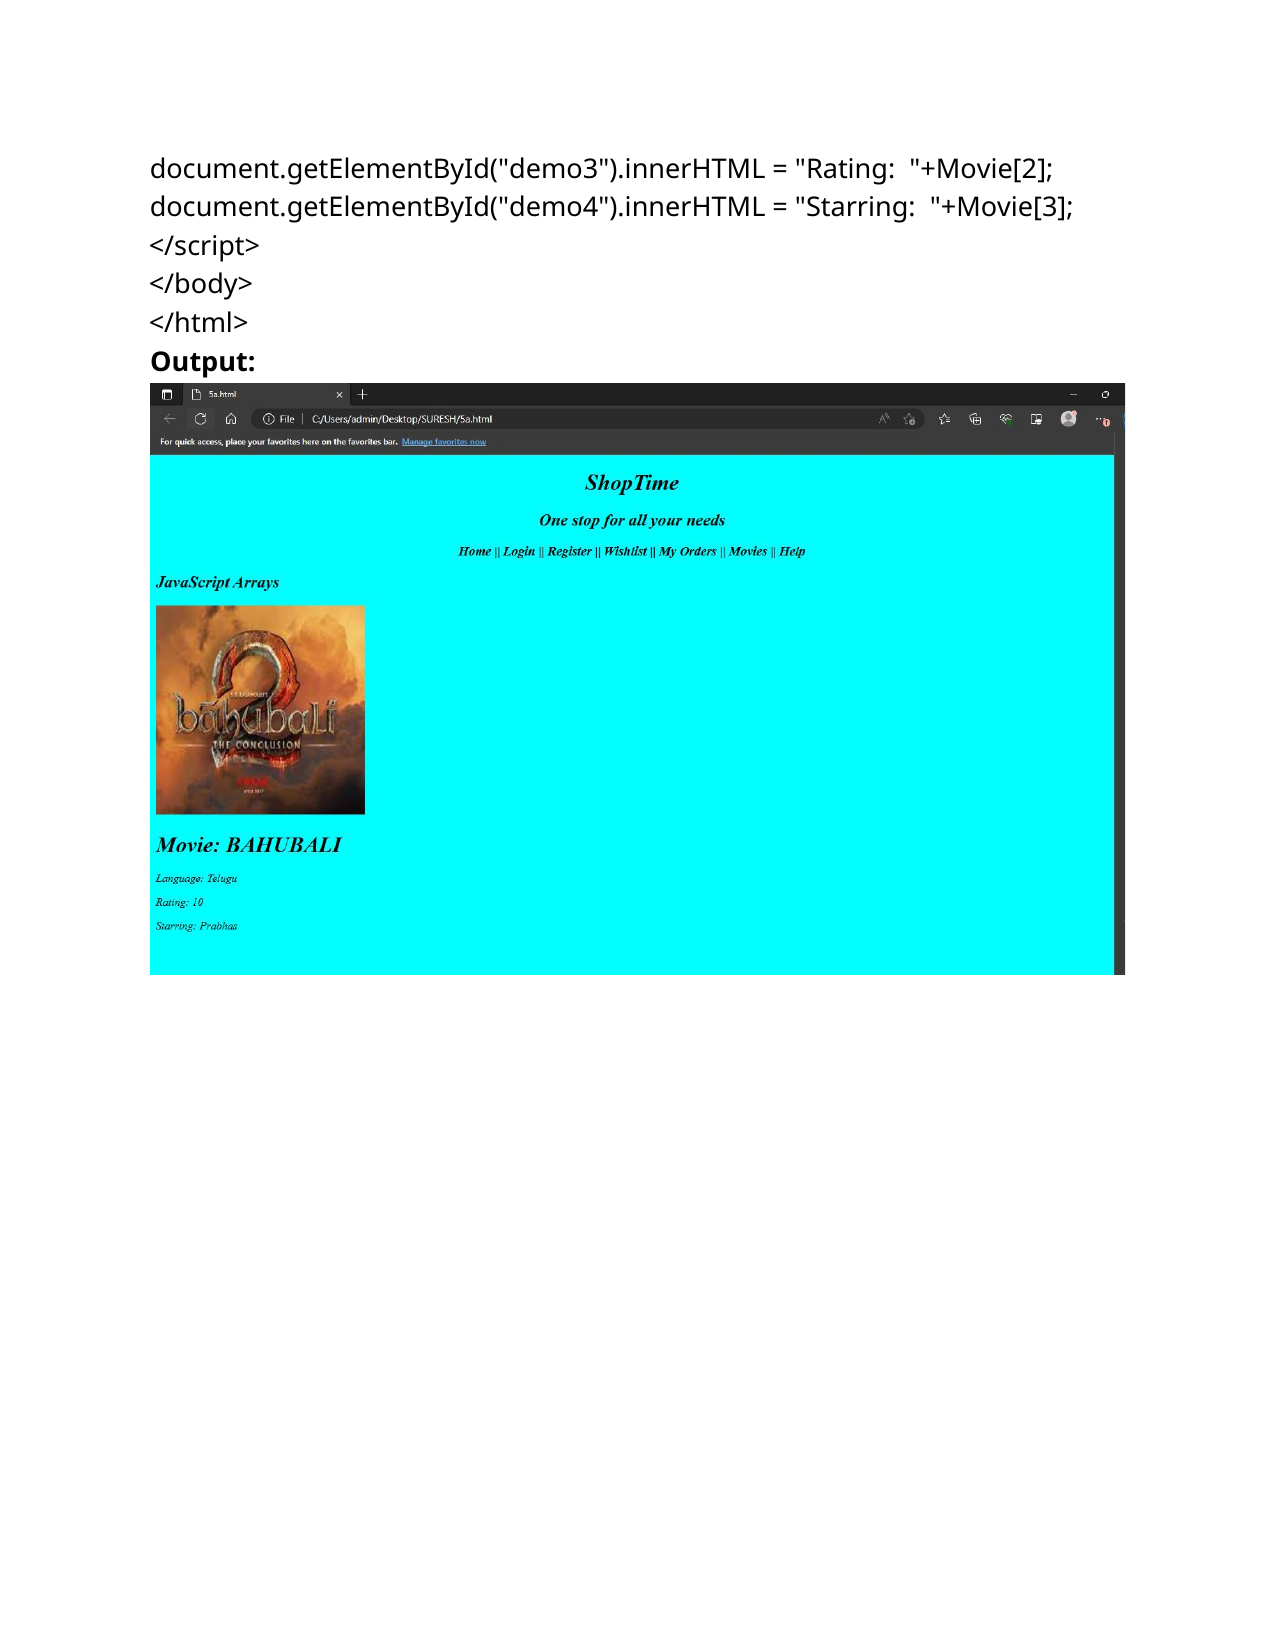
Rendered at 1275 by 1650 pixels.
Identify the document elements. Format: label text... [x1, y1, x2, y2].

text </body> [148, 265, 1107, 302]
text Output: [150, 342, 1125, 383]
text </html> [148, 303, 1107, 340]
picture [150, 383, 1125, 975]
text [148, 150, 1107, 225]
text </script> [148, 226, 1107, 263]
